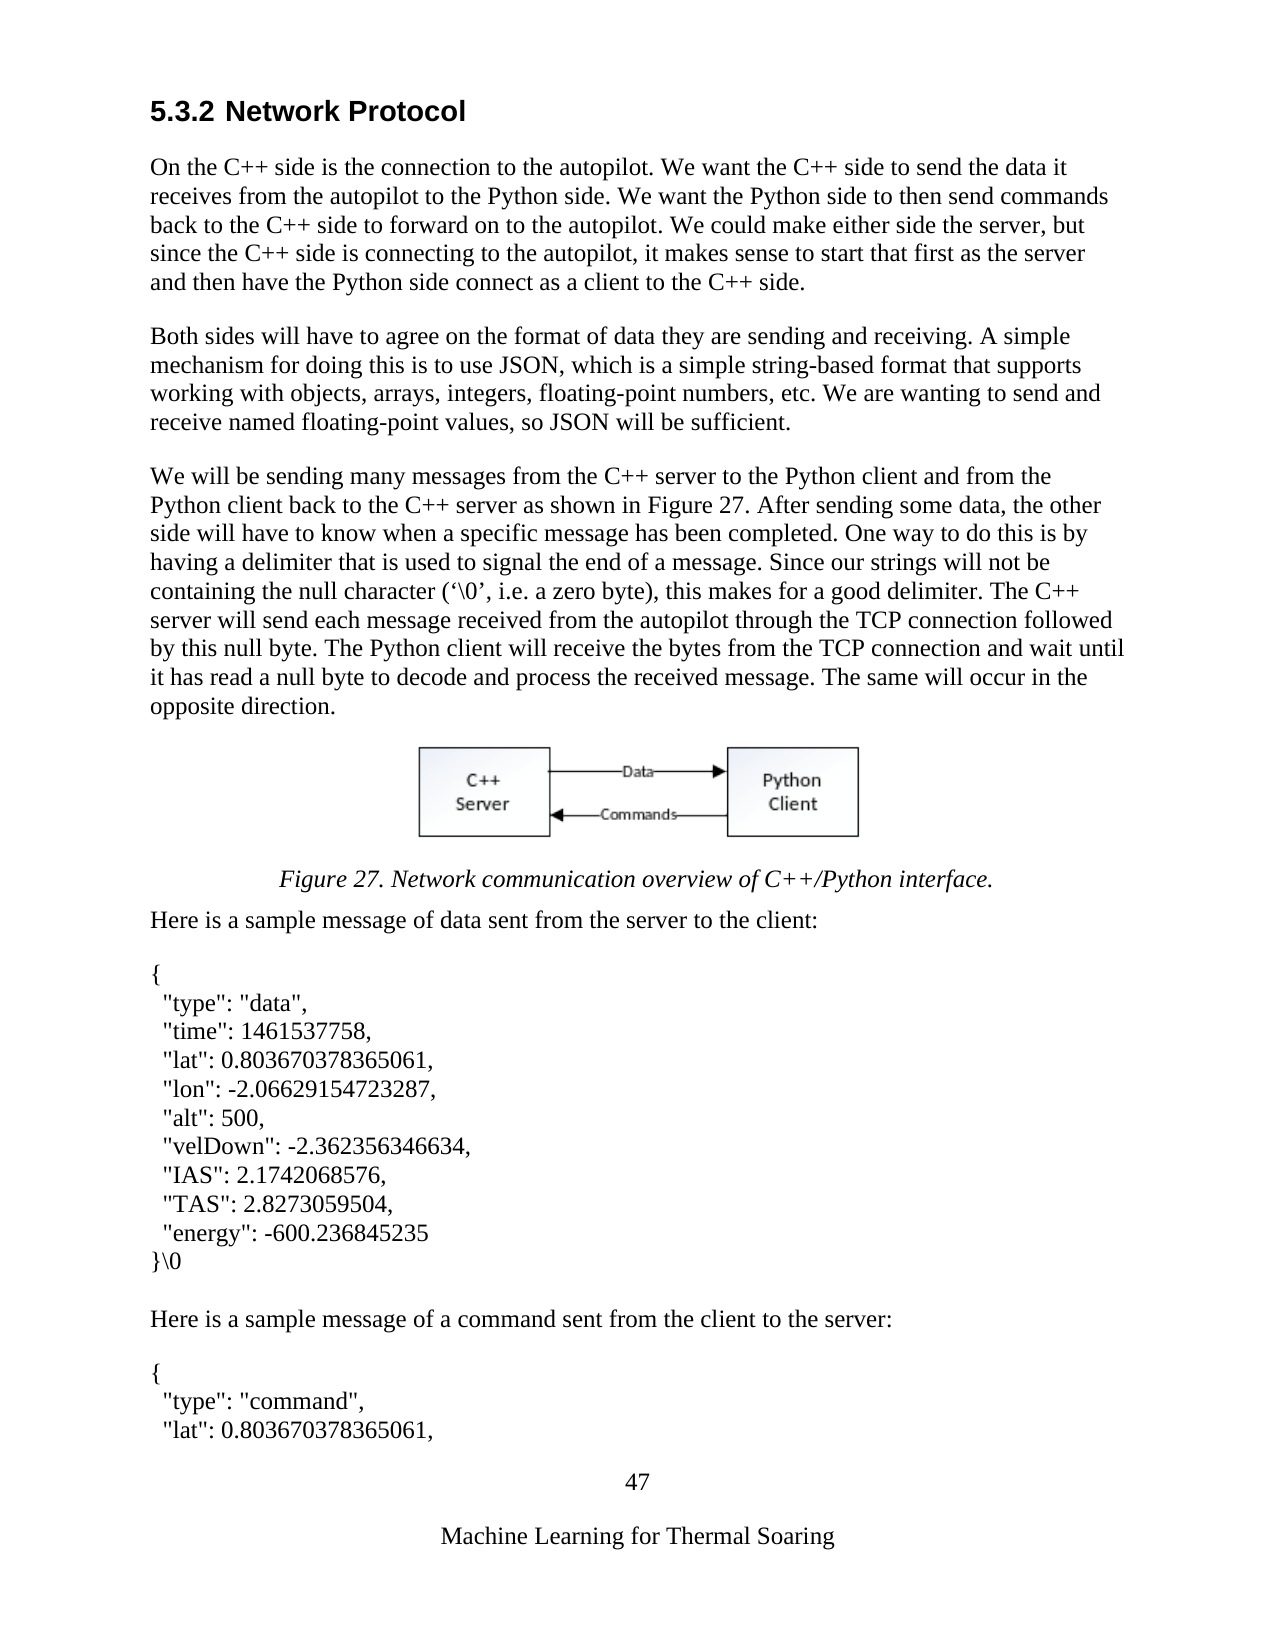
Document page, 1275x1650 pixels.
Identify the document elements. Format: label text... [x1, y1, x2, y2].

text "lat": 0.803670378365061, [150, 1415, 1125, 1444]
text Here is a sample message of a command sent from the client to the server: [150, 1304, 1125, 1333]
text "velDown": -2.362356346634, [150, 1131, 1125, 1160]
text }\0 [150, 1246, 1125, 1275]
text On the C++ side is the connection to the autopilot. We want the C++ side to send the data it receives from the autopilot to the Python side. We want the Python side to then send commands back to the C++ side to forward on to the autopilot. We could make either side the server, but since the C++ side is connecting to the autopilot, it makes sense to start that first as the server and then have the Python side connect as a client to the C++ side. [150, 152, 1125, 296]
text "type": "command", [150, 1386, 1125, 1415]
text "energy": -600.236845235 [150, 1218, 1125, 1246]
text { [150, 959, 1125, 988]
text { [150, 1358, 1125, 1386]
text "lat": 0.803670378365061, [150, 1045, 1125, 1074]
subtitle Network Protocol [150, 94, 1125, 127]
text "TAS": 2.8273059504, [150, 1189, 1125, 1218]
text "alt": 500, [150, 1103, 1125, 1131]
text Both sides will have to agree on the format of data they are sending and receiving. A simple mechanism for doing this is to use JSON, which is a simple string-based format that supports working with objects, arrays, integers, floating-point numbers, etc. We are wanting to send and receive named floating-point values, so JSON will be sufficient. [150, 321, 1125, 436]
text "time": 1461537758, [150, 1016, 1125, 1045]
text "IAS": 2.1742068576, [150, 1160, 1125, 1189]
text Here is a sample message of data sent from the server to the client: [150, 905, 1125, 934]
text "type": "data", [150, 988, 1125, 1016]
text "lon": -2.06629154723287, [150, 1074, 1125, 1103]
